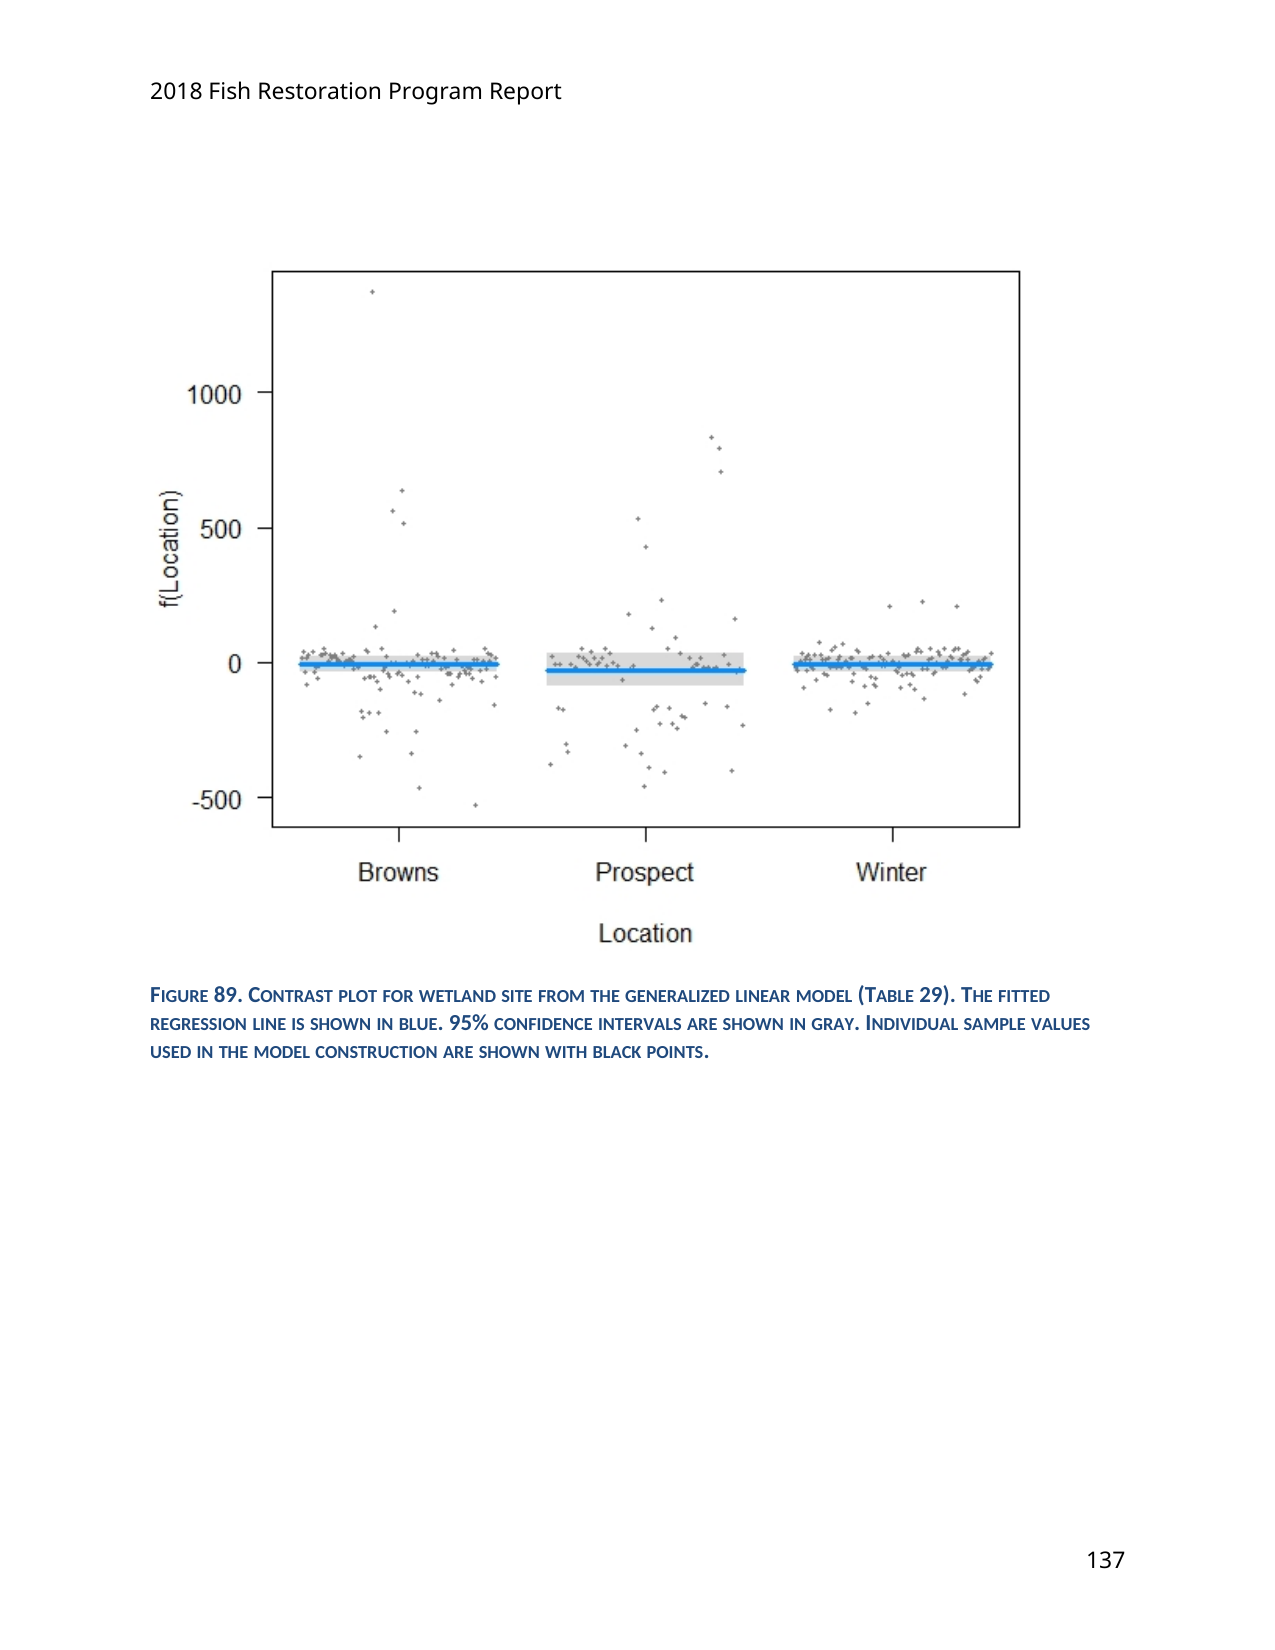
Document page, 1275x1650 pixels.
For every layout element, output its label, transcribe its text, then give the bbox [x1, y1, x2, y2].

picture [150, 150, 1083, 980]
